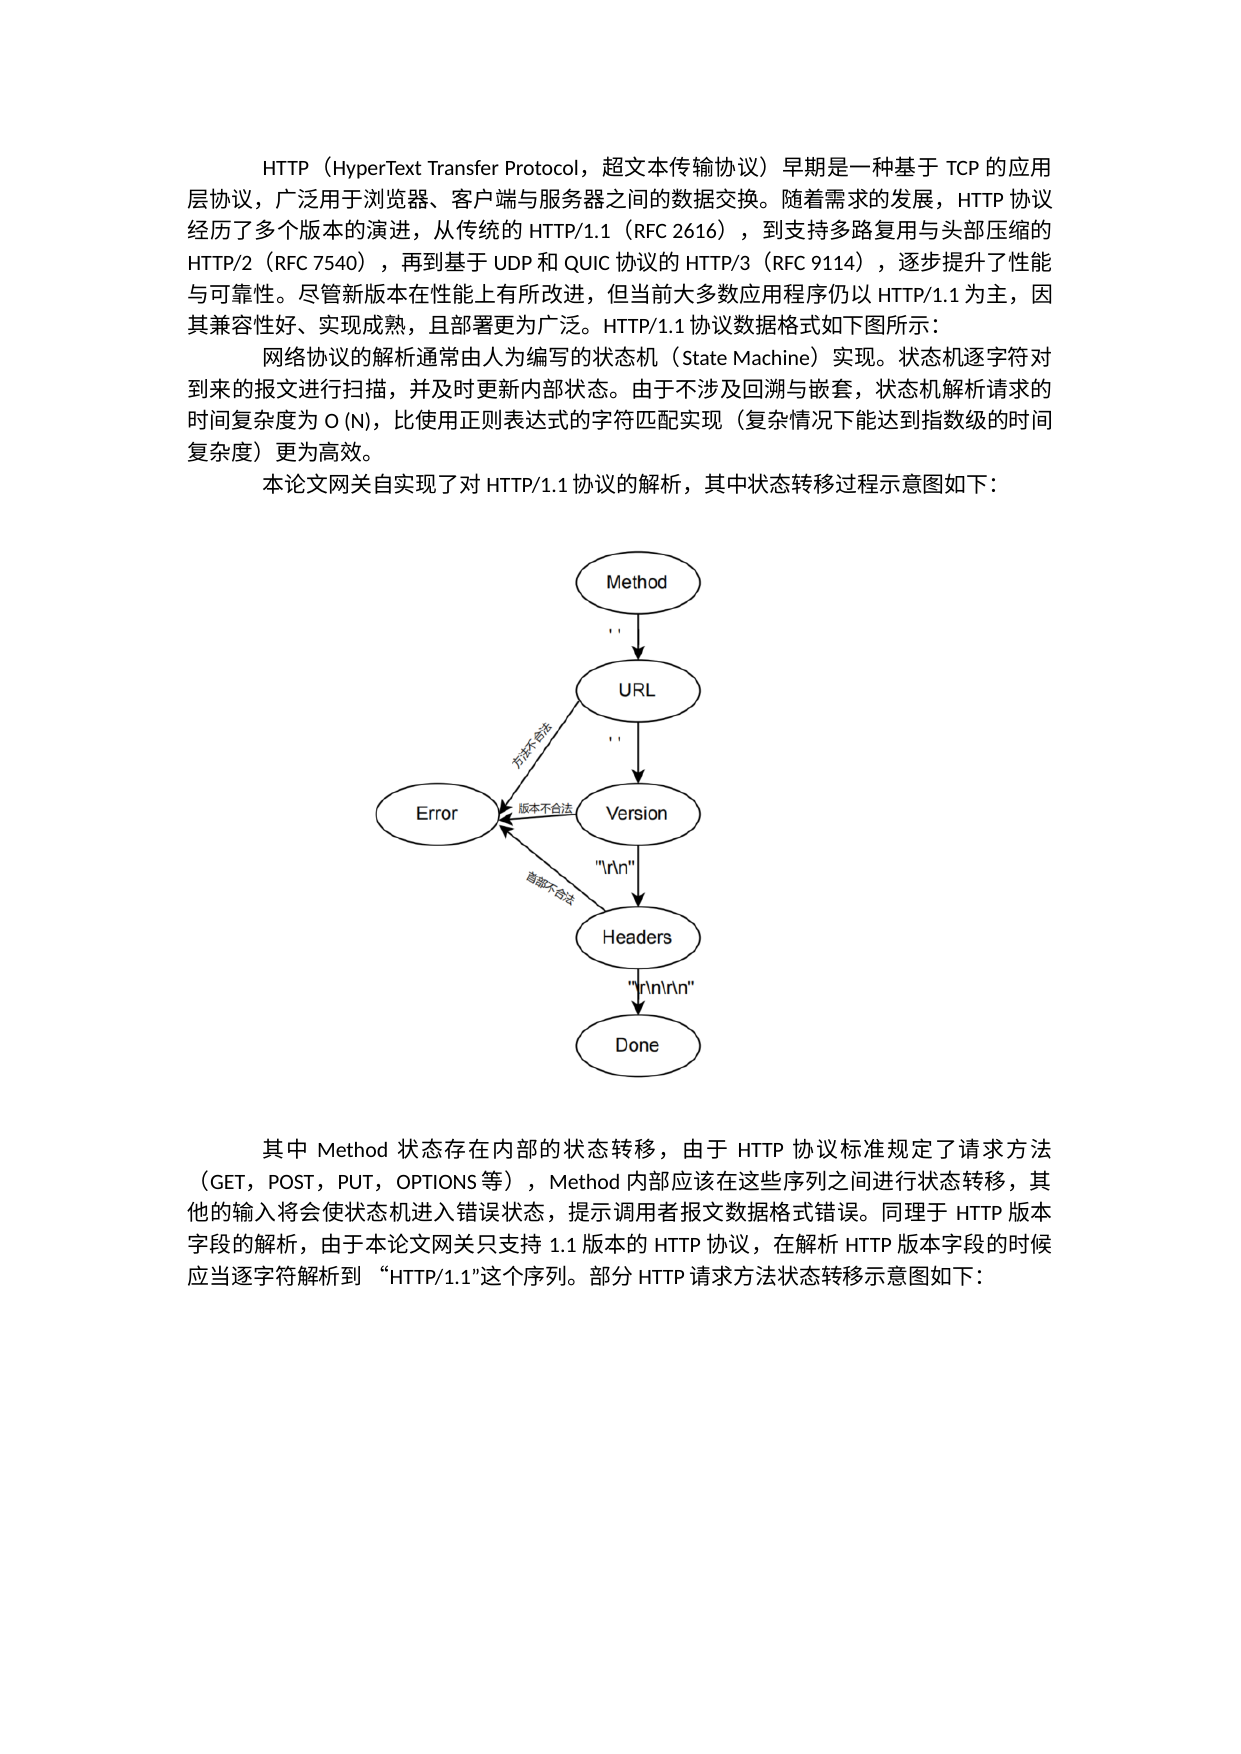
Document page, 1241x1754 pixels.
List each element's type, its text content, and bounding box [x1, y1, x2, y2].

text HTTP（HyperText Transfer Protocol，超文本传输协议）早期是一种基于 TCP 的应用层协议，广泛用于浏览器、客户端与服务器之间的数据交换。随着需求的发展，HTTP 协议经历了多个版本的演进，从传统的 HTTP/1.1（RFC 2616），到支持多路复用与头部压缩的 HTTP/2（RFC 7540），再到基于 UDP 和 QUIC 协议的 HTTP/3（RFC 9114），逐步提升了性能与可靠性。尽管新版本在性能上有所改进，但当前大多数应用程序仍以 HTTP/1.1 为主，因其兼容性好、实现成熟，且部署更为广泛。HTTP/1.1 协议数据格式如下图所示： [187, 150, 1053, 340]
text 其中 Method 状态存在内部的状态转移，由于 HTTP 协议标准规定了请求方法（GET，POST，PUT，OPTIONS等），Method 内部应该在这些序列之间进行状态转移，其他的输入将会使状态机进入错误状态，提示调用者报文数据格式错误。同理于 HTTP 版本字段的解析，由于本论文网关只支持 1.1 版本的 HTTP 协议，在解析 HTTP 版本字段的时候应当逐字符解析到 “HTTP/1.1”这个序列。部分 HTTP 请求方法状态转移示意图如下： [187, 1132, 1053, 1290]
text 本论文网关自实现了对 HTTP/1.1 协议的解析，其中状态转移过程示意图如下： [187, 467, 1053, 498]
picture [361, 525, 741, 1106]
text 网络协议的解析通常由人为编写的状态机（State Machine）实现。状态机逐字符对到来的报文进行扫描，并及时更新内部状态。由于不涉及回溯与嵌套，状态机解析请求的时间复杂度为 O (N)，比使用正则表达式的字符匹配实现（复杂情况下能达到指数级的时间复杂度）更为高效。 [187, 340, 1053, 467]
